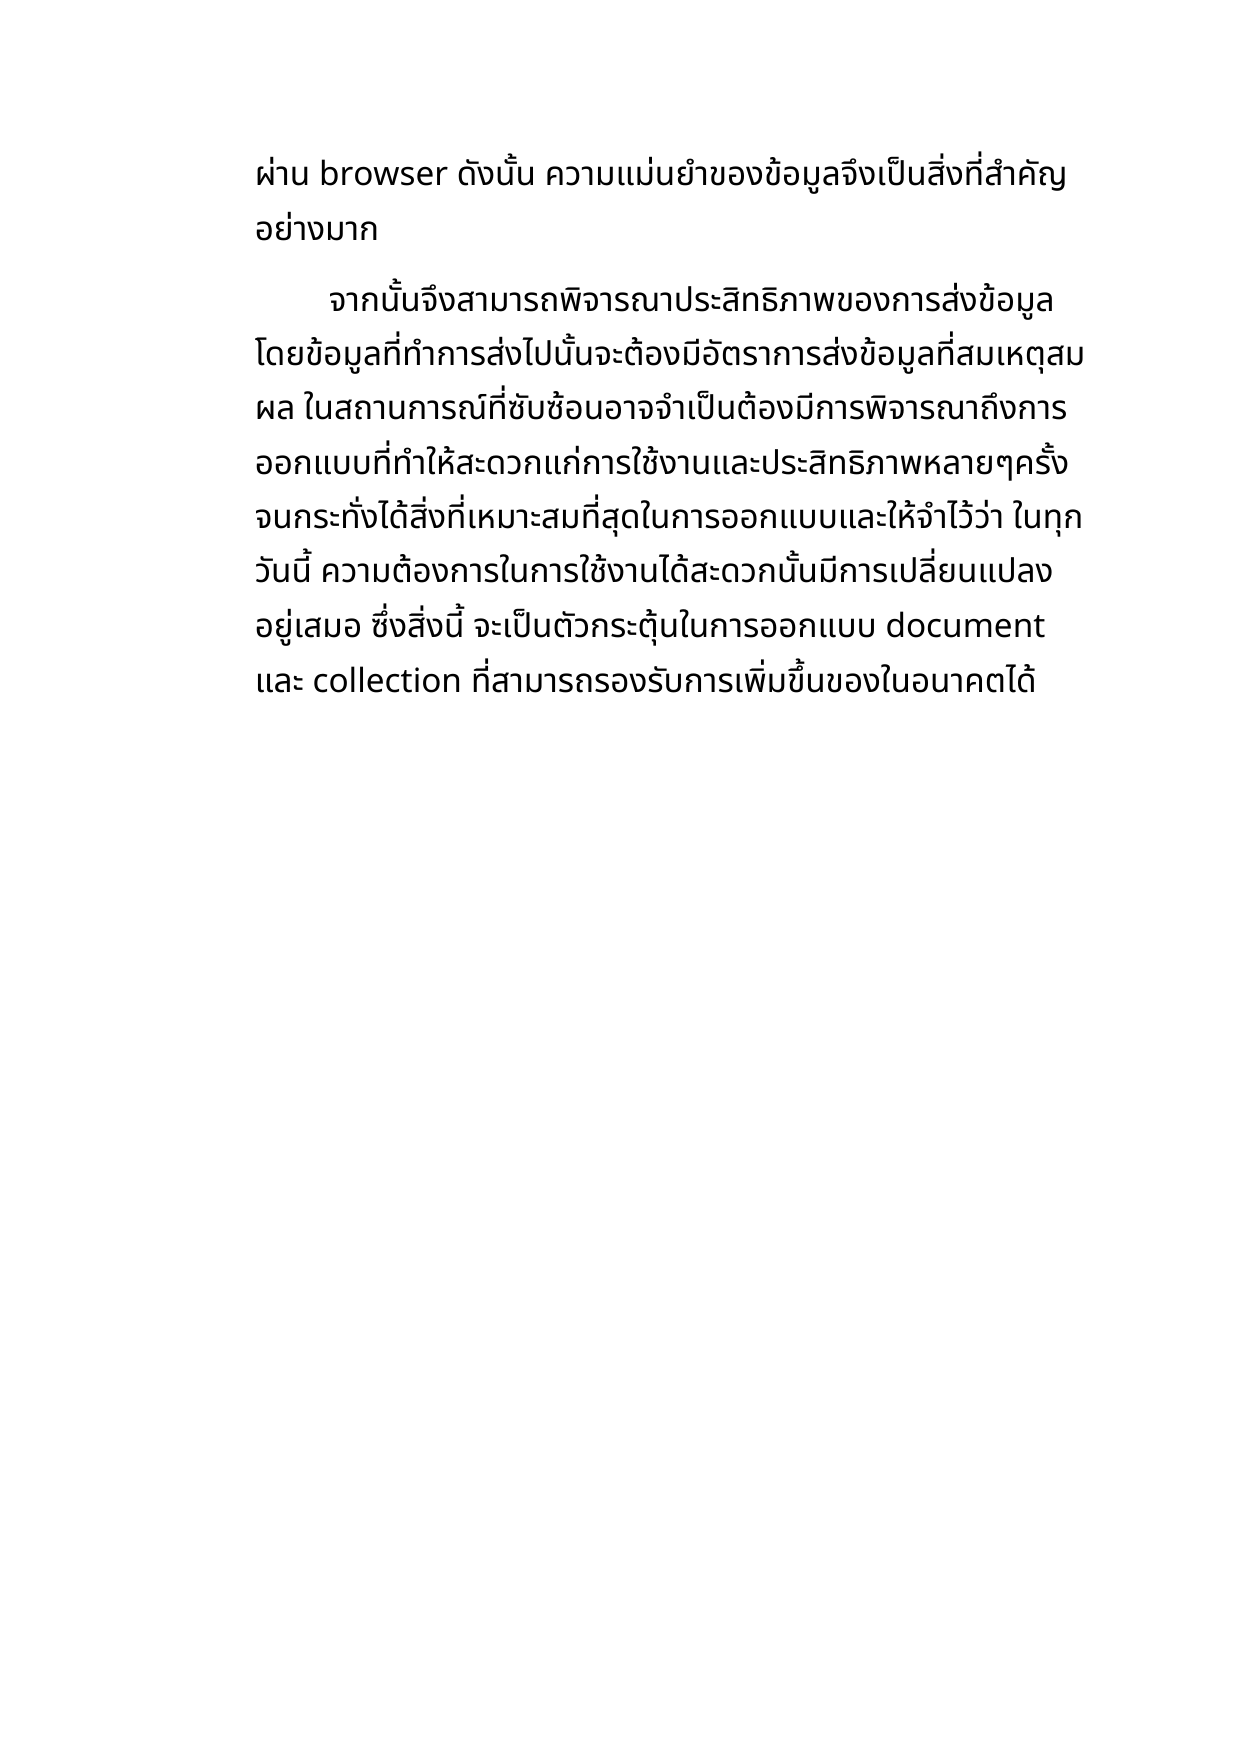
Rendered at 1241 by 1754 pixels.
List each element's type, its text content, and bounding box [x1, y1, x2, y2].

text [254, 150, 1090, 255]
text จากนั้นจึงสามารถพิจารณาประสิทธิภาพของการส่งข้อมูล โดยข้อมูลที่ทำการส่งไปนั้นจะต้องมีอัตราการส่งข้อมูลที่สมเหตุสมผล ในสถานการณ์ที่ซับซ้อนอาจจำเป็นต้องมีการพิจารณาถึงการออกแบบที่ทำให้สะดวกแก่การใช้งานและประสิทธิภาพหลายๆครั้ง จนกระทั่งได้สิ่งที่เหมาะสมที่สุดในการออกแบบและให้จำไว้ว่า ในทุกวันนี้ ความต้องการในการใช้งานได้สะดวกนั้นมีการเปลี่ยนแปลงอยู่เสมอ ซึ่งสิ่งนี้ จะเป็นตัวกระตุ้นในการออกแบบ document และ collection ที่สามารถรองรับการเพิ่มขึ้นของในอนาคตได้ [254, 276, 1090, 707]
